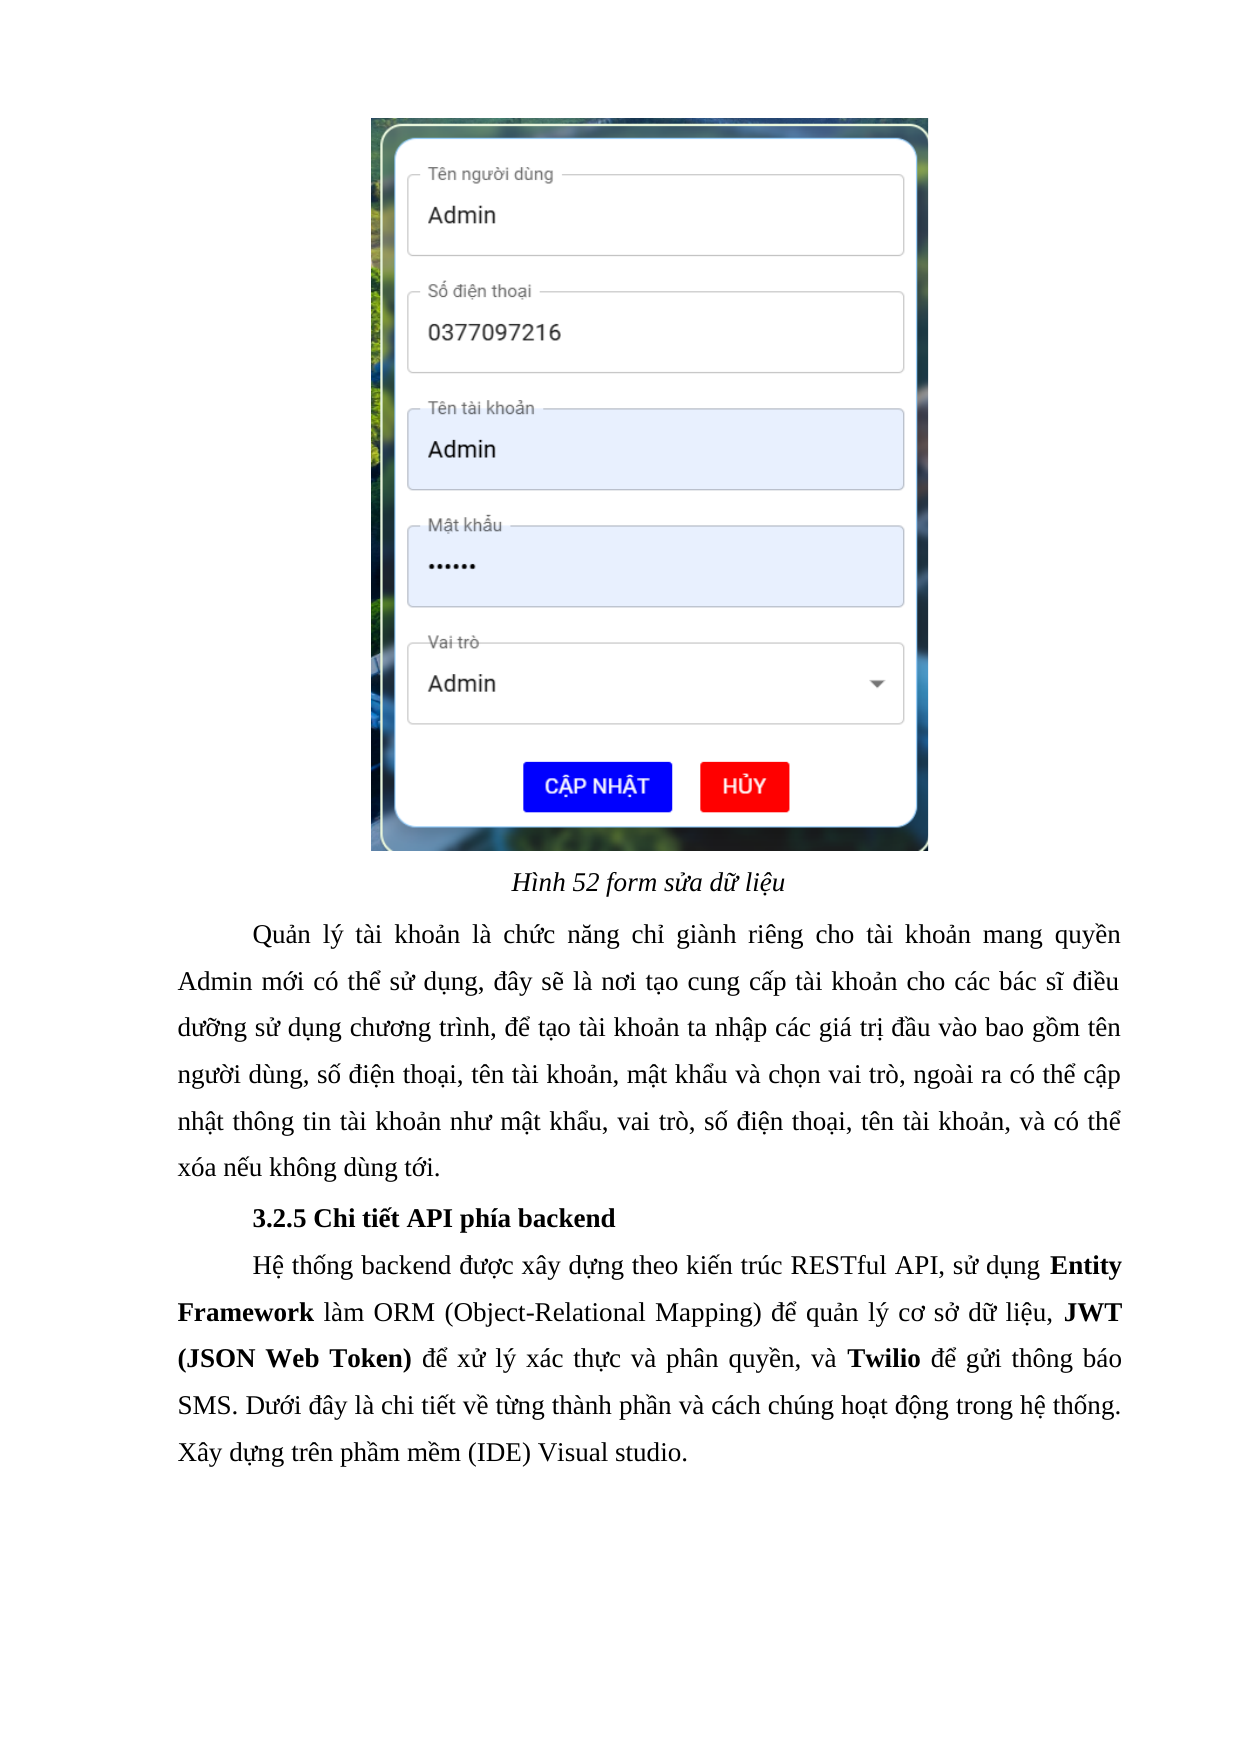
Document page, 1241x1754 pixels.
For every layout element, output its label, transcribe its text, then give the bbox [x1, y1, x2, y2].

picture [371, 118, 929, 851]
text Quản lý tài khoản là chức năng chỉ giành riêng cho tài khoản mang quyền Admin mới có thể sử dụng, đây sẽ là nơi tạo cung cấp tài khoản cho các bác sĩ điều dưỡng sử dụng chương trình, để tạo tài khoản ta nhập các giá trị đầu vào bao gồm tên người dùng, số điện thoại, tên tài khoản, mật khẩu và chọn vai trò, ngoài ra có thể cập nhật thông tin tài khoản như mật khẩu, vai trò, số điện thoại, tên tài khoản, và có thể xóa nếu không dùng tới. [177, 918, 1122, 1183]
text Hệ thống backend được xây dựng theo kiến trúc RESTful API, sử dụng Entity Framework làm ORM (Object-Relational Mapping) để quản lý cơ sở dữ liệu, JWT (JSON Web Token) để xử lý xác thực và phân quyền, và Twilio để gửi thông báo SMS. Dưới đây là chi tiết về từng thành phần và cách chúng hoạt động trong hệ thống. Xây dựng trên phầm mềm (IDE) Visual studio. [177, 1249, 1122, 1467]
text Hình 52 form sửa dữ liệu [177, 866, 1122, 897]
subtitle 3.2.5 Chi tiết API phía backend [177, 1202, 1122, 1233]
